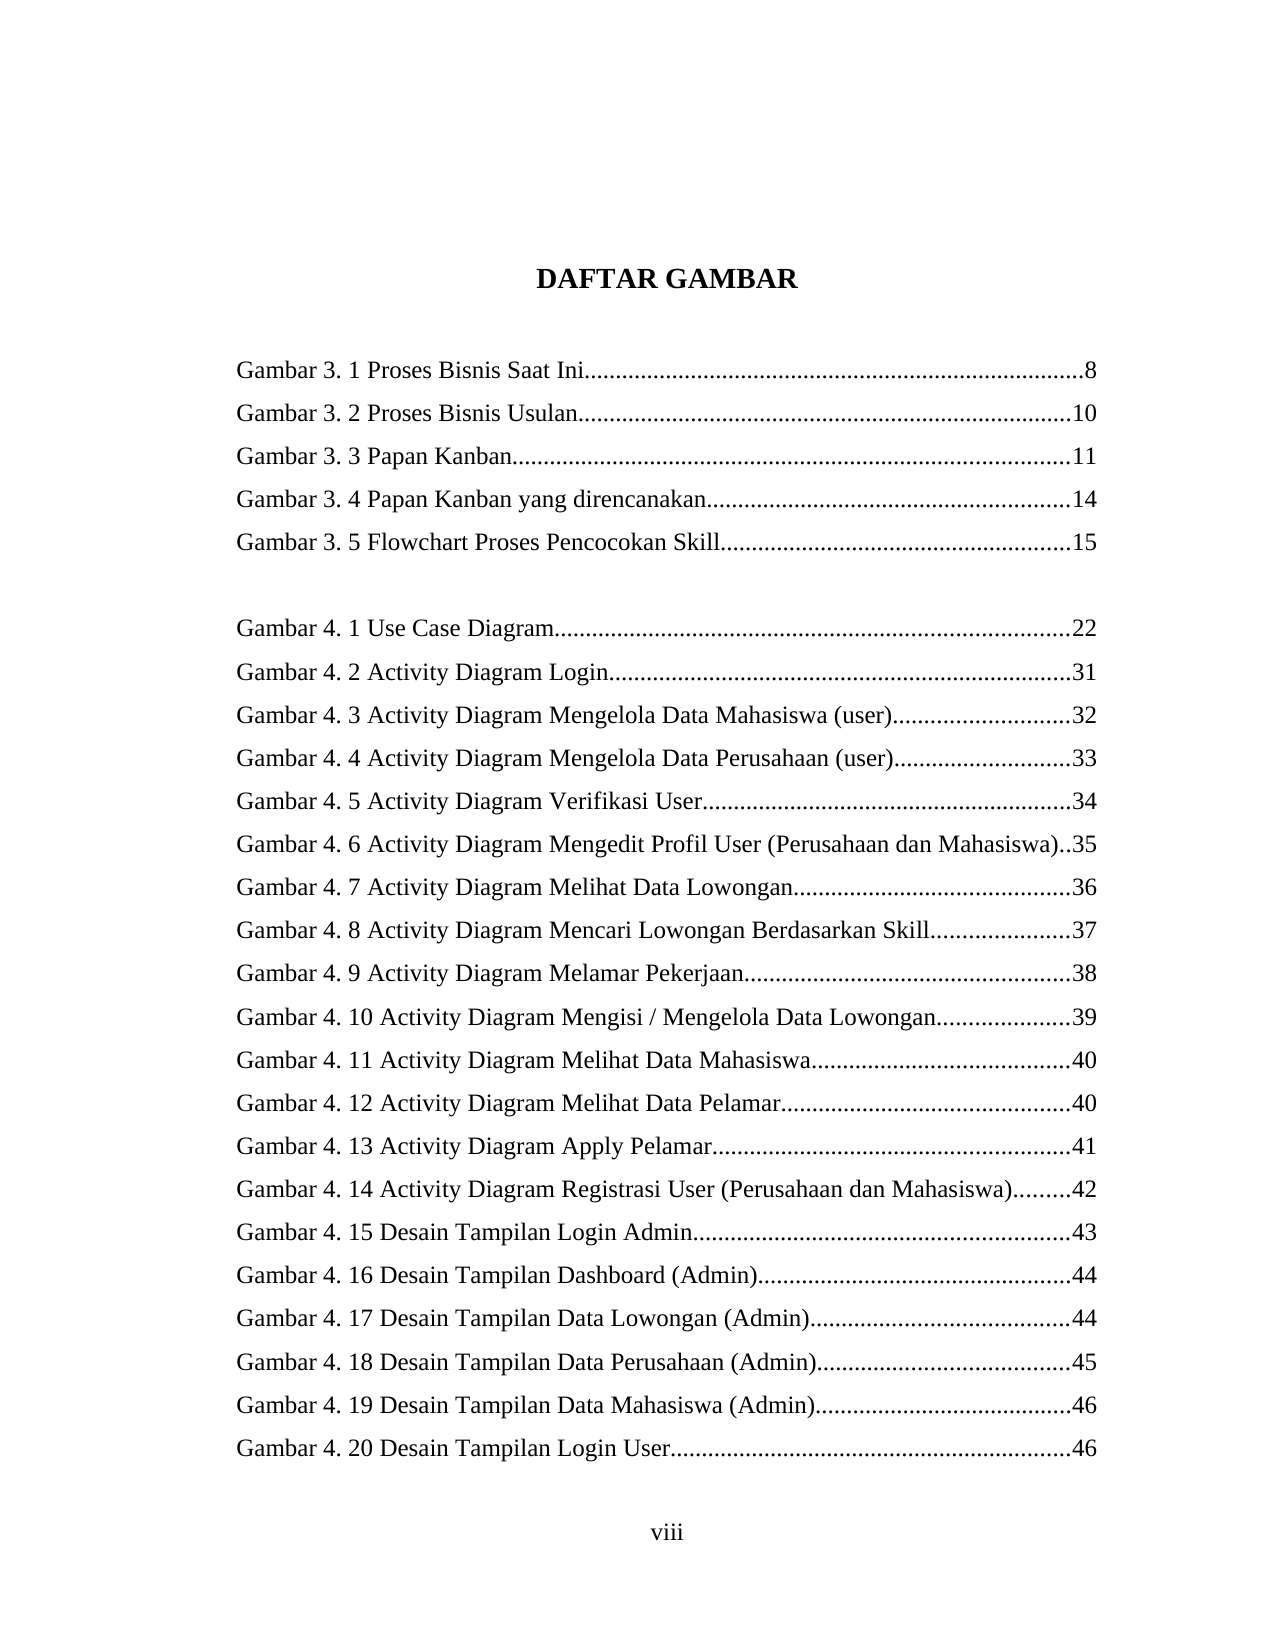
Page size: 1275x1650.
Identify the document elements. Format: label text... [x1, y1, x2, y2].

text Gambar 4. 20 Desain Tampilan Login User 46 [236, 1433, 1098, 1462]
text Gambar 4. 19 Desain Tampilan Data Mahasiswa (Admin) 46 [236, 1390, 1098, 1418]
text Gambar 4. 16 Desain Tampilan Dashboard (Admin) 44 [236, 1260, 1098, 1289]
text Gambar 4. 2 Activity Diagram Login 31 [236, 657, 1098, 685]
text Gambar 4. 10 Activity Diagram Mengisi / Mengelola Data Lowongan 39 [236, 1002, 1098, 1030]
text Gambar 4. 9 Activity Diagram Melamar Pekerjaan 38 [236, 958, 1098, 987]
text Gambar 4. 12 Activity Diagram Melihat Data Pelamar 40 [236, 1088, 1098, 1117]
text Gambar 4. 18 Desain Tampilan Data Perusahaan (Admin) 45 [236, 1347, 1098, 1375]
text Gambar 4. 7 Activity Diagram Melihat Data Lowongan 36 [236, 872, 1098, 901]
text Gambar 3. 1 Proses Bisnis Saat Ini 8 [236, 355, 1098, 383]
text Gambar 3. 3 Papan Kanban 11 [236, 441, 1098, 470]
text Gambar 3. 5 Flowchart Proses Pencocokan Skill 15 [236, 527, 1098, 556]
text Gambar 3. 2 Proses Bisnis Usulan 10 [236, 398, 1098, 427]
text Gambar 4. 17 Desain Tampilan Data Lowongan (Admin) 44 [236, 1303, 1098, 1332]
text Gambar 4. 3 Activity Diagram Mengelola Data Mahasiswa (user) 32 [236, 700, 1098, 728]
text Gambar 4. 14 Activity Diagram Registrasi User (Perusahaan dan Mahasiswa) 42 [236, 1174, 1098, 1203]
text Gambar 4. 15 Desain Tampilan Login Admin 43 [236, 1217, 1098, 1246]
text Gambar 4. 11 Activity Diagram Melihat Data Mahasiswa 40 [236, 1045, 1098, 1073]
text Gambar 4. 6 Activity Diagram Mengedit Profil User (Perusahaan dan Mahasiswa) 35 [236, 829, 1098, 858]
text Gambar 4. 1 Use Case Diagram 22 [236, 613, 1098, 642]
subtitle DAFTAR GAMBAR [236, 261, 1098, 295]
text Gambar 3. 4 Papan Kanban yang direncanakan 14 [236, 484, 1098, 513]
text Gambar 4. 4 Activity Diagram Mengelola Data Perusahaan (user) 33 [236, 743, 1098, 772]
text Gambar 4. 5 Activity Diagram Verifikasi User 34 [236, 786, 1098, 815]
text Gambar 4. 13 Activity Diagram Apply Pelamar 41 [236, 1131, 1098, 1160]
text Gambar 4. 8 Activity Diagram Mencari Lowongan Berdasarkan Skill 37 [236, 915, 1098, 944]
